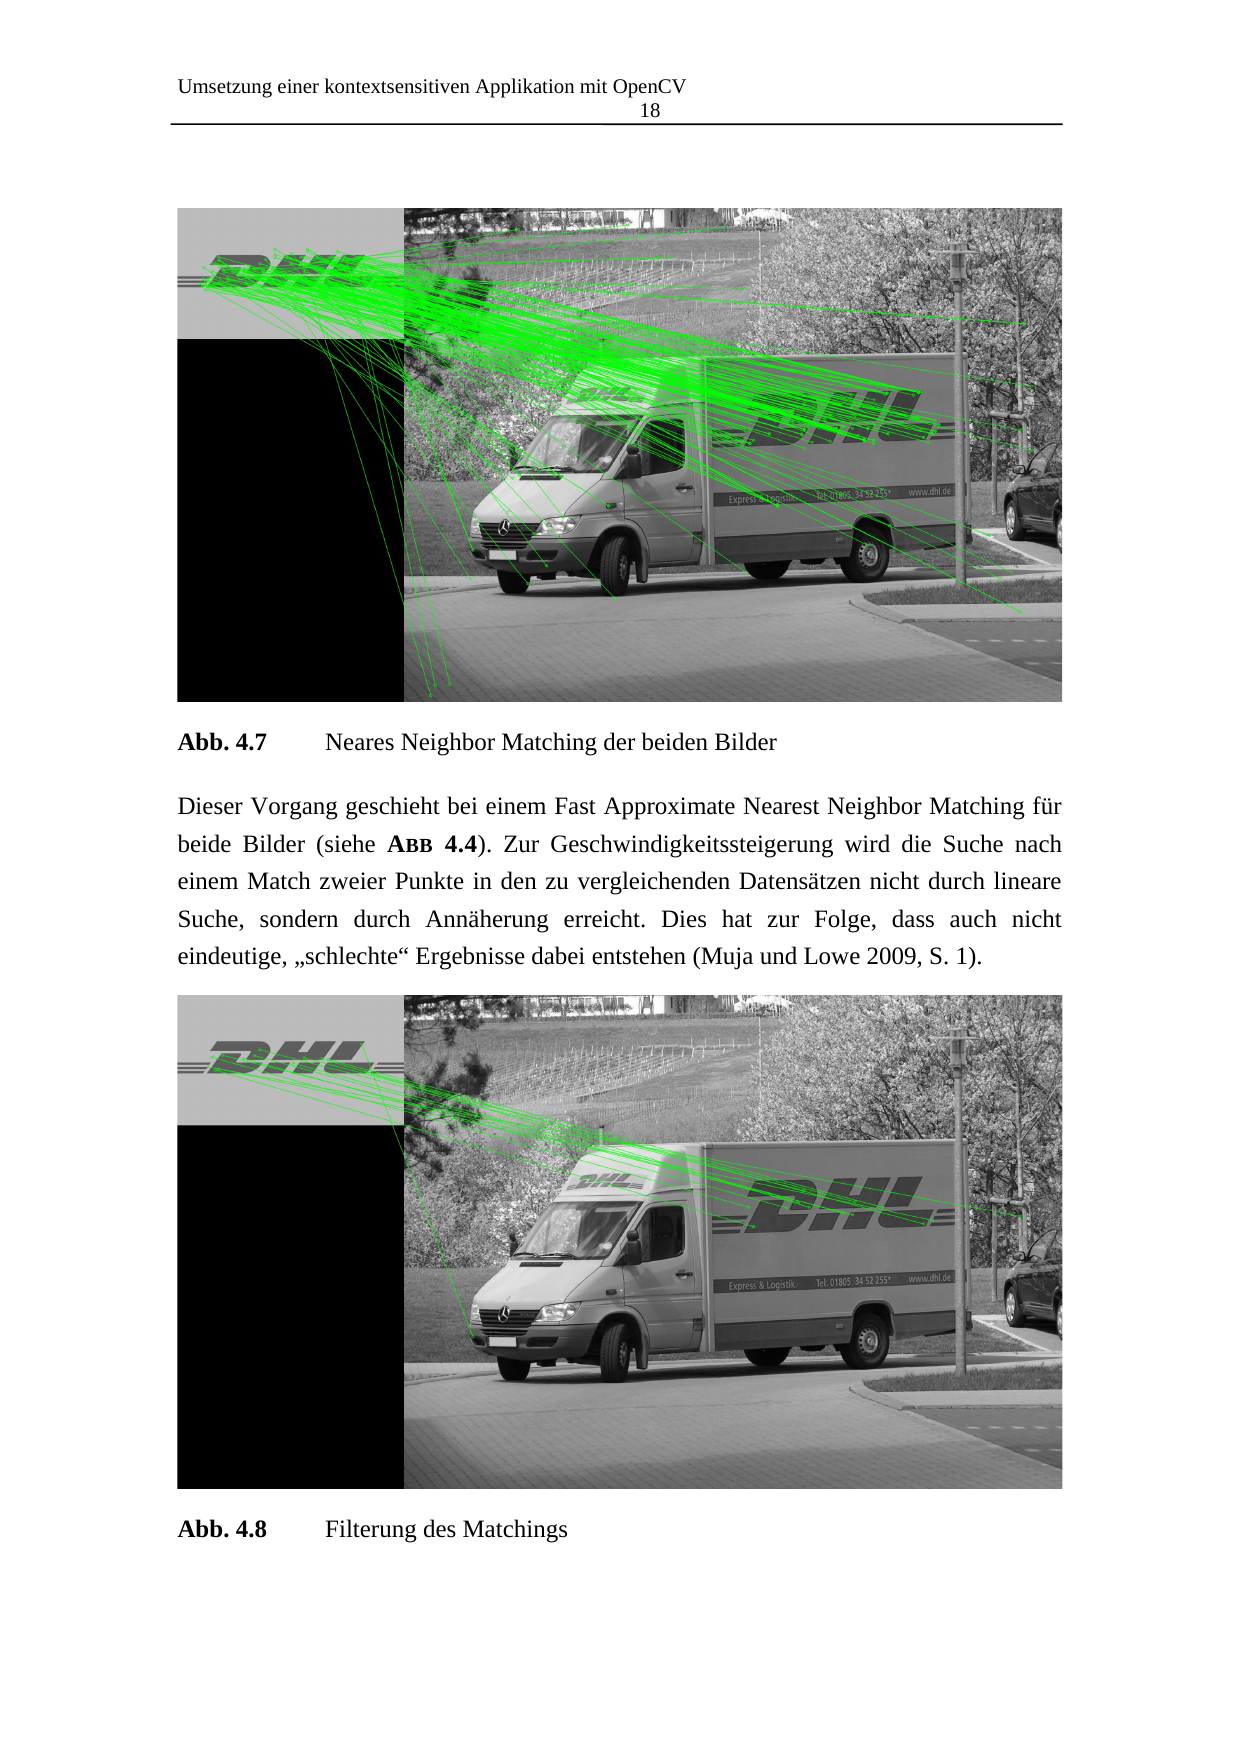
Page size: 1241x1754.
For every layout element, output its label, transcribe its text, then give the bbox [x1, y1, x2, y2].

text Dieser Vorgang geschieht bei einem Fast Approximate Nearest Neighbor Matching für beide Bilder (siehe Abb 4.4). Zur Geschwindigkeitssteigerung wird die Suche nach einem Match zweier Punkte in den zu vergleichenden Datensätzen nicht durch lineare Suche, sondern durch Annäherung erreicht. Dies hat zur Folge, dass auch nicht eindeutige, „schlechte“ Ergebnisse dabei entstehen (Muja und Lowe 2009, S. 1). [177, 782, 1063, 970]
picture [177, 208, 1063, 702]
picture [177, 995, 1063, 1489]
